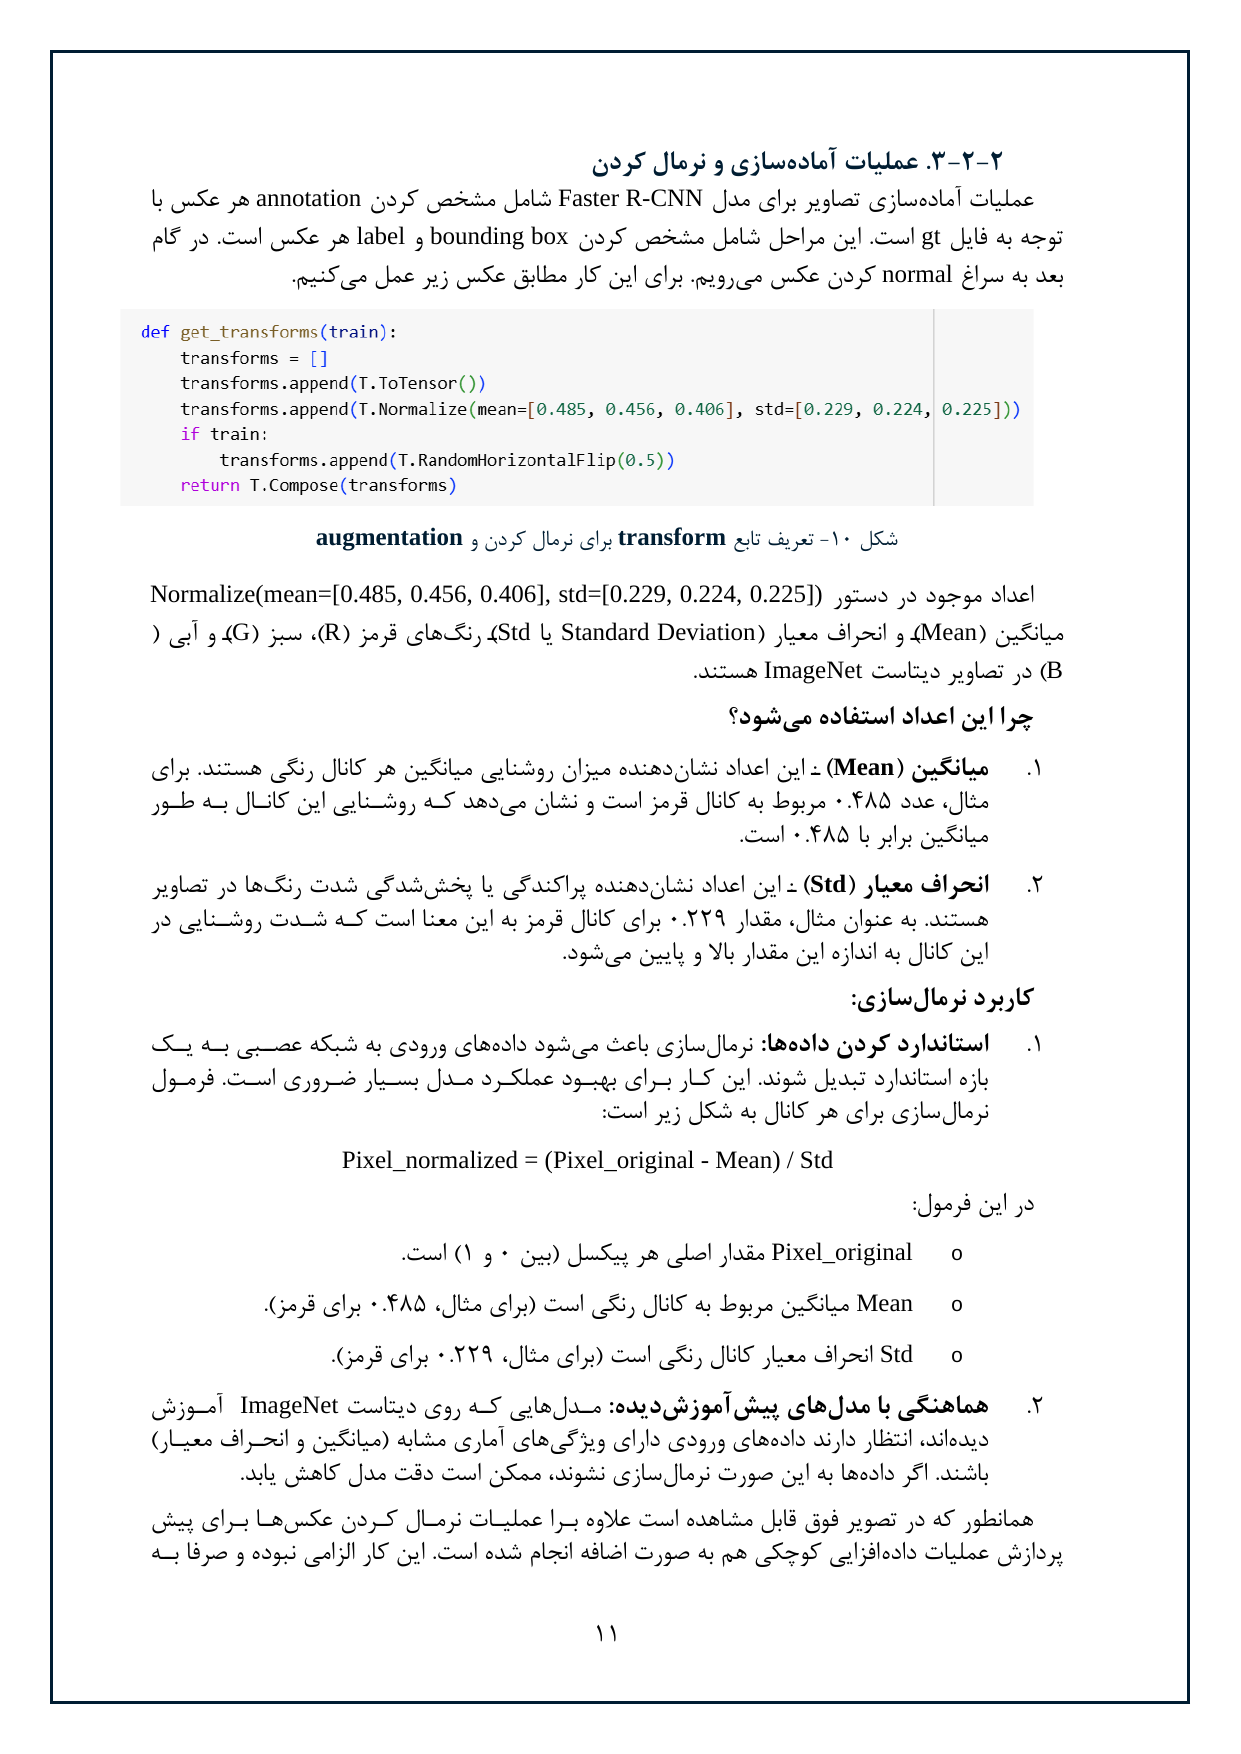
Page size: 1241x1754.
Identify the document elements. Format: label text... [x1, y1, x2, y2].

text Pixel_normalized = (Pixel_original - Mean) / Std [150, 1146, 1026, 1174]
subtitle 3-2-2. عملیات آماده‌سازی و نرمال کردن [150, 150, 1063, 179]
list میانگین (Mean) : این اعداد نشان‌دهنده میزان روشنایی میانگین هر کانال رنگی هستند. برای مثال، عدد 0.485 مربوط به کانال قرمز است و نشان می‌دهد که روشنایی این کانال به طور میانگین برابر با 0.485 است. [150, 752, 1026, 852]
list Pixel_original مقدار اصلی هر پیکسل (بین 0 و 1) است. [150, 1237, 951, 1271]
text در این فرمول: [150, 1191, 1063, 1220]
list هماهنگی با مدل‌های پیش‌آموزش‌دیده: مدل‌هایی که روی دیتاست ImageNet آموزش دیده‌اند، انتظار دارند داده‌های ورودی دارای ویژگی‌های آماری مشابه (میانگین و انحراف معیار) باشند. اگر داده‌ها به این صورت نرمال‌سازی نشوند، ممکن است دقت مدل کاهش یابد. [150, 1390, 1026, 1490]
list Mean میانگین مربوط به کانال رنگی است (برای مثال، 0.485 برای قرمز). [150, 1288, 951, 1321]
text چرا این اعداد استفاده می‌شود؟ [150, 706, 1063, 735]
list Std انحراف معیار کانال رنگی است (برای مثال، 0.229 برای قرمز). [150, 1339, 951, 1372]
text عملیات آماده‌سازی تصاویر برای مدل Faster R-CNN شامل مشخص کردن annotation هر عکس با توجه به فایل gt است. این مراحل شامل مشخص کردن bounding box و label هر عکس است. در گام بعد به سراغ normal کردن عکس می‌رویم. برای این کار مطابق عکس زیر عمل می‌کنیم. [150, 183, 1063, 292]
text شکل 10- تعریف تابع transform برای نرمال کردن و augmentation [150, 522, 1063, 554]
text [150, 1507, 1063, 1570]
text کاربرد نرمال‌سازی: [150, 986, 1063, 1016]
list استاندارد کردن داده‌ها: نرمال‌سازی باعث می‌شود داده‌های ورودی به شبکه عصبی به یک بازه استاندارد تبدیل شوند. این کار برای بهبود عملکرد مدل بسیار ضروری است. فرمول نرمال‌سازی برای هر کانال به شکل زیر است: [150, 1032, 1026, 1129]
picture [120, 309, 1034, 506]
text اعداد موجود در دستور Normalize(mean=[0.485, 0.456, 0.406], std=[0.229, 0.224, 0.225]) میانگین (Mean) و انحراف معیار (Standard Deviation یا Std) رنگ‌های قرمز (R)، سبز (G) و آبی (B) در تصاویر دیتاست ImageNet هستند. [150, 579, 1063, 688]
list انحراف معیار (Std) : این اعداد نشان‌دهنده پراکندگی یا پخش‌شدگی شدت رنگ‌ها در تصاویر هستند. به عنوان مثال، مقدار 0.229 برای کانال قرمز به این معنا است که شدت روشنایی در این کانال به اندازه این مقدار بالا و پایین می‌شود. [150, 869, 1026, 969]
